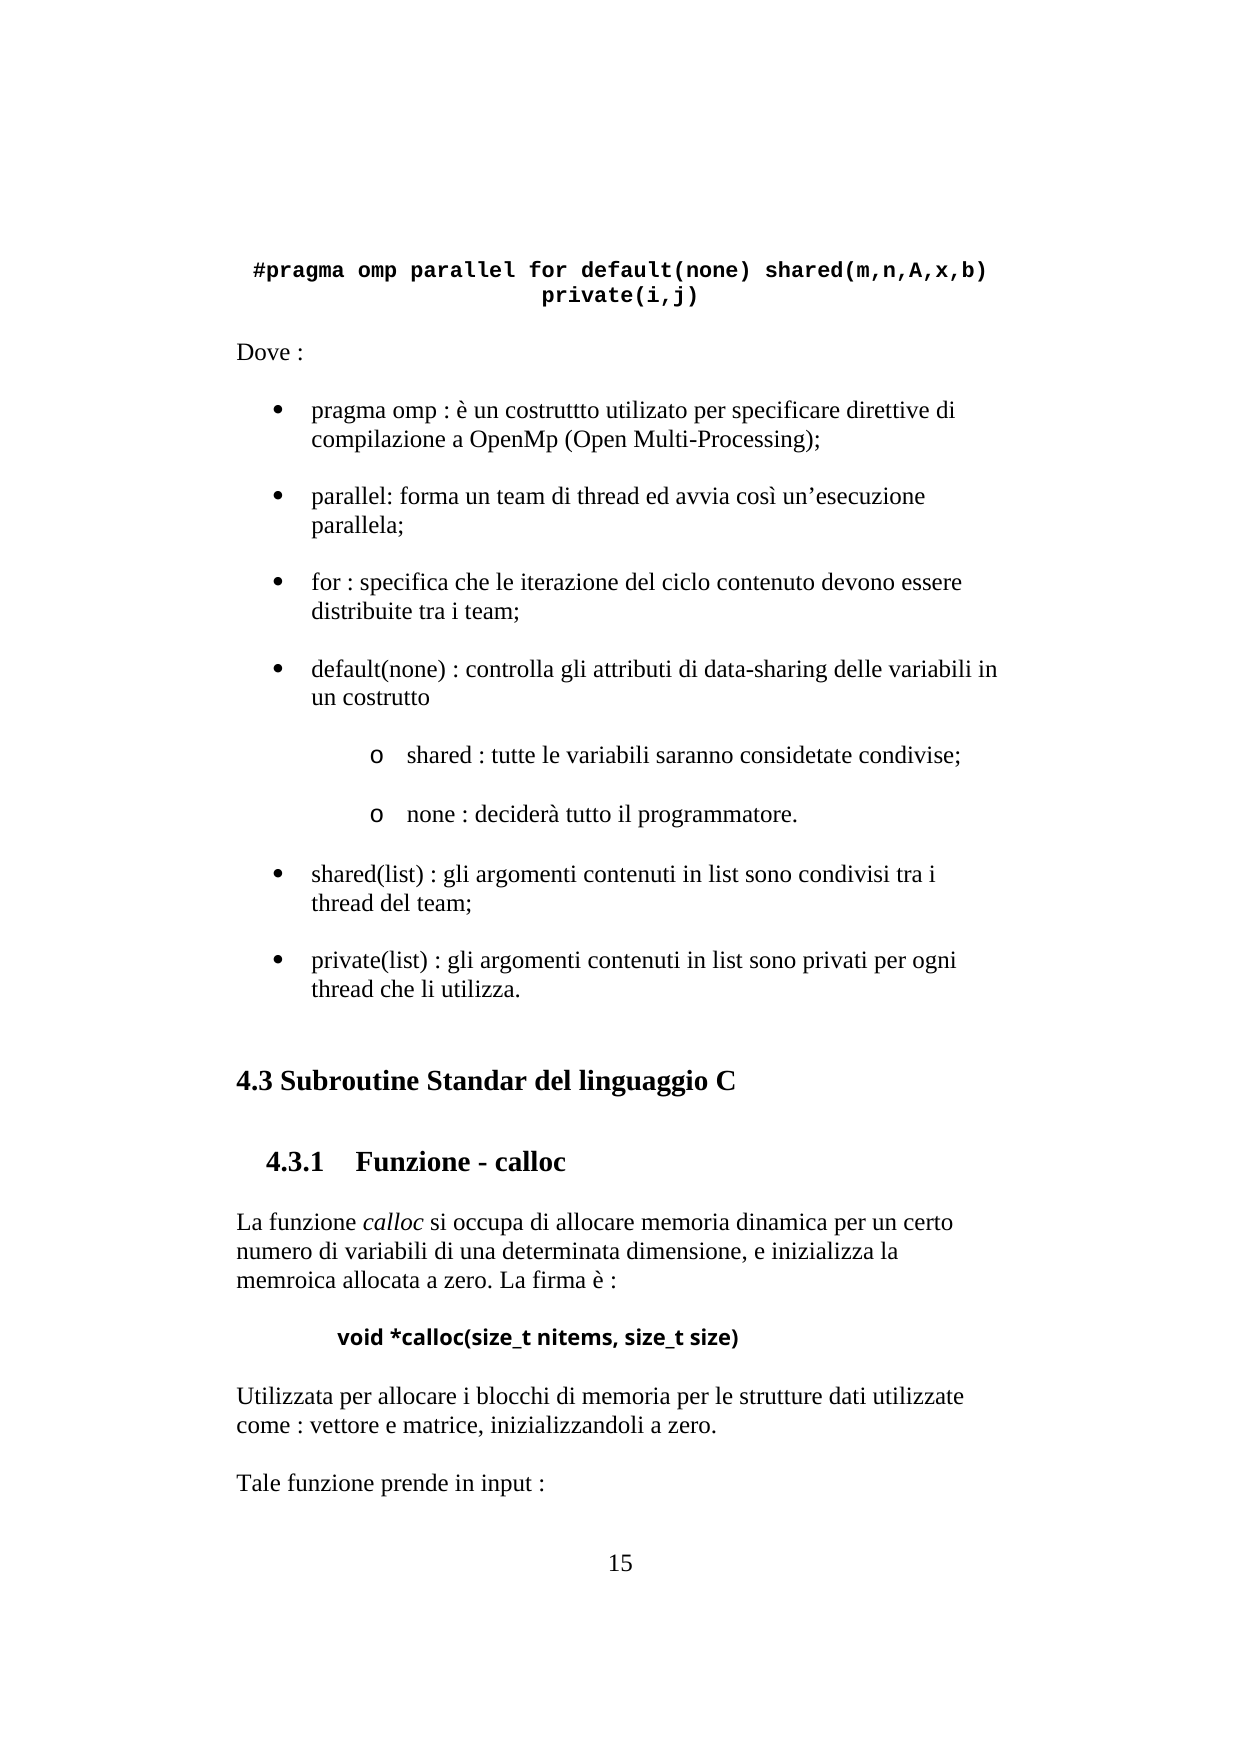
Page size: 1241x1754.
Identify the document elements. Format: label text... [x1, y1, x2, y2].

list parallel: forma un team di thread ed avvia così un’esecuzione parallela; [274, 481, 1004, 539]
text Tale funzione prende in input : [236, 1468, 1004, 1497]
list shared : tutte le variabili saranno considetate condivise; [369, 740, 1004, 771]
list default(none) : controlla gli attributi di data-sharing delle variabili in un costrutto [274, 654, 1004, 711]
list none : deciderà tutto il programmatore. [369, 799, 1004, 830]
text void *calloc(size_t nitems, size_t size) [332, 1322, 1004, 1352]
list pragma omp : è un costruttto utilizato per specificare direttive di compilazione a OpenMp (Open Multi-Processing); [274, 395, 1004, 452]
text Utilizzata per allocare i blocchi di memoria per le strutture dati utilizzate come : vettore e matrice, inizializzandoli a zero. [236, 1381, 1004, 1439]
text La funzione calloc si occupa di allocare memoria dinamica per un certo numero di variabili di una determinata dimensione, e inizializza la memroica allocata a zero. La firma è : [236, 1207, 1004, 1293]
list shared(list) : gli argomenti contenuti in list sono condivisi tra i thread del team; [274, 859, 1004, 917]
list private(list) : gli argomenti contenuti in list sono privati per ogni thread che li utilizza. [274, 945, 1004, 1003]
text Dove : [236, 337, 1004, 366]
text #pragma omp parallel for default(none) shared(m,n,A,x,b) private(i,j) [236, 259, 1004, 309]
subtitle Funzione - calloc [266, 1144, 1004, 1178]
subtitle Subroutine Standar del linguaggio C [236, 1063, 1004, 1096]
list for : specifica che le iterazione del ciclo contenuto devono essere distribuite tra i team; [274, 567, 1004, 625]
